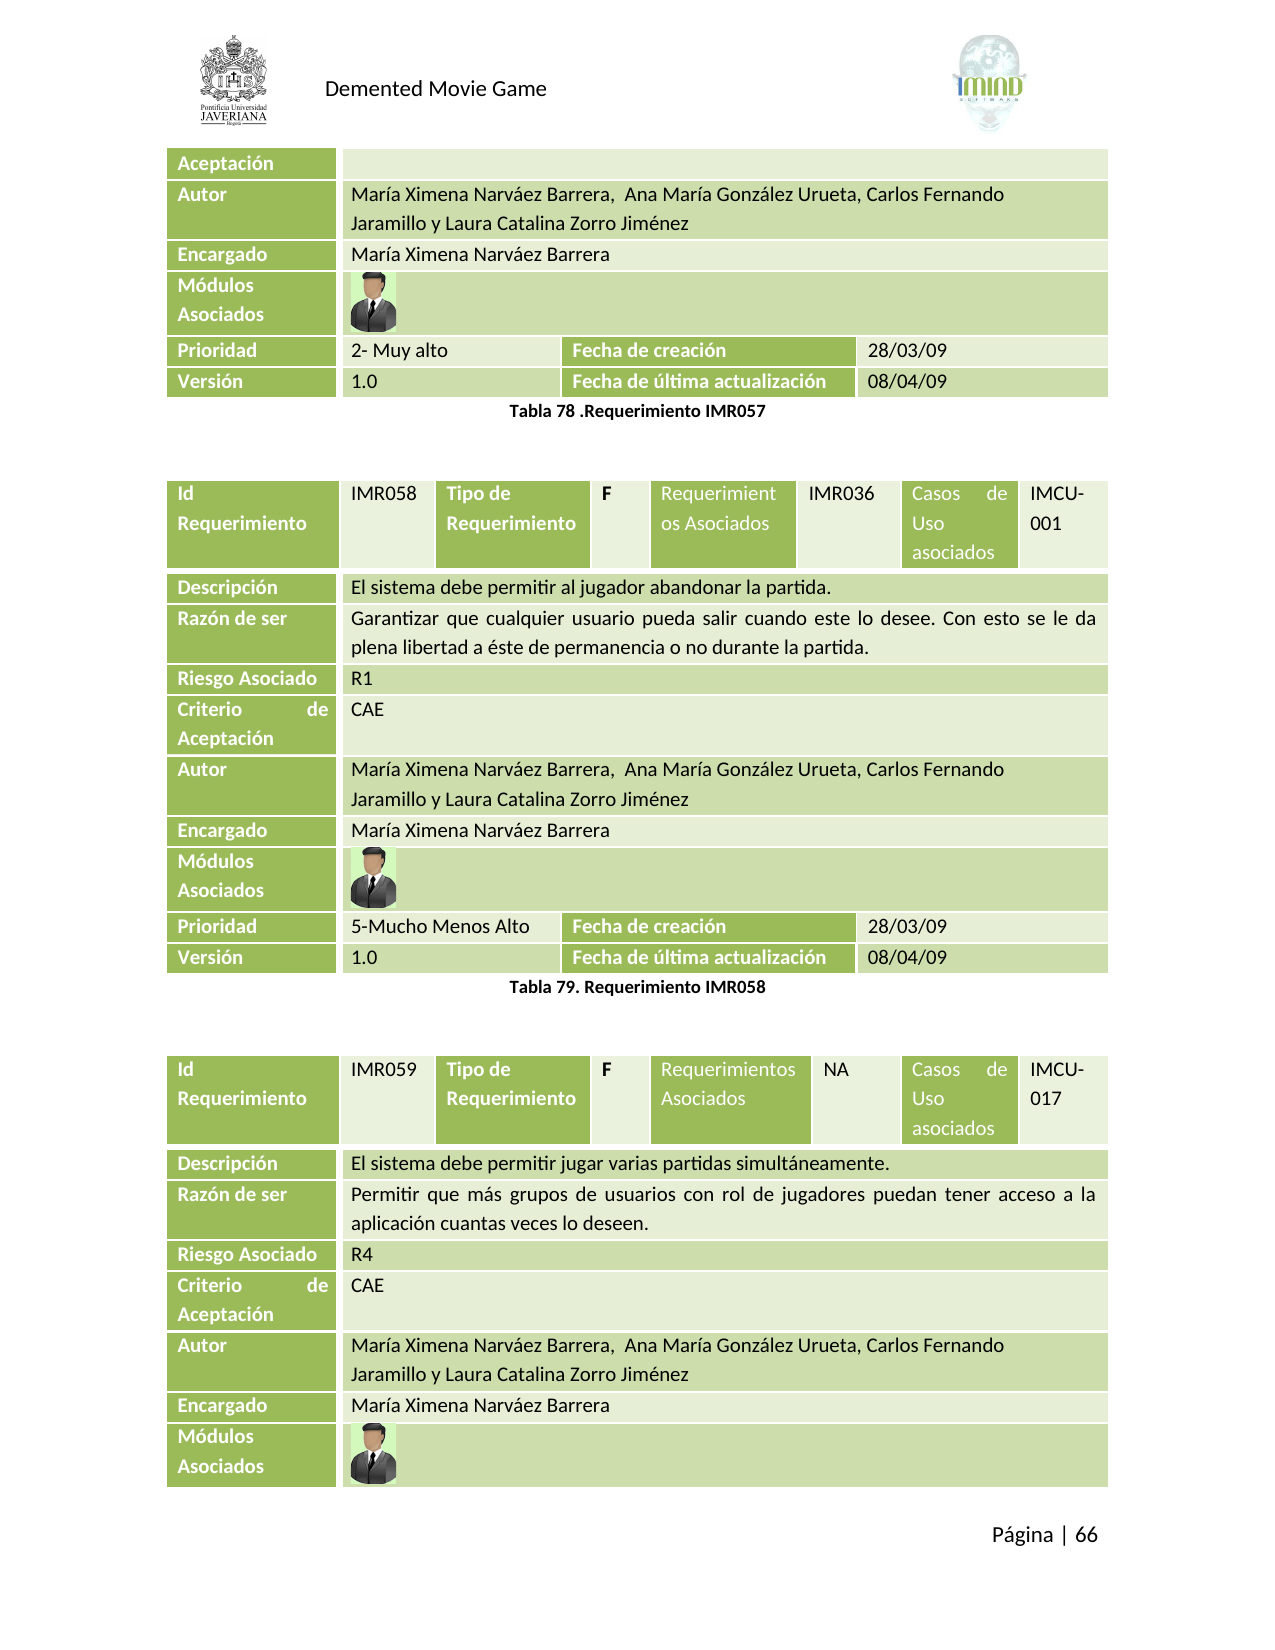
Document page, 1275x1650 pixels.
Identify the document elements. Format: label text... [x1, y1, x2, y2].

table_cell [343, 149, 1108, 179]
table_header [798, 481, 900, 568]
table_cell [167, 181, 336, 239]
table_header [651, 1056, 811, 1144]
picture [350, 272, 397, 332]
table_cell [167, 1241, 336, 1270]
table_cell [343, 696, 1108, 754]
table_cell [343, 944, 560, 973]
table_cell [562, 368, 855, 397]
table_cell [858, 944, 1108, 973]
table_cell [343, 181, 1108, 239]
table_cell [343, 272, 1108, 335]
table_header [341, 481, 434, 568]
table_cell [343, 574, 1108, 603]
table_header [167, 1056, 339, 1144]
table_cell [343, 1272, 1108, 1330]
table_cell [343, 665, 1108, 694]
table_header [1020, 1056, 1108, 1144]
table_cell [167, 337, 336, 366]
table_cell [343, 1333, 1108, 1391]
text Tabla 79. Requerimiento IMR058 [177, 975, 1098, 998]
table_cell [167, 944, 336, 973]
picture [200, 35, 267, 126]
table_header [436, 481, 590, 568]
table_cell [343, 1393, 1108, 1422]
picture [350, 847, 397, 908]
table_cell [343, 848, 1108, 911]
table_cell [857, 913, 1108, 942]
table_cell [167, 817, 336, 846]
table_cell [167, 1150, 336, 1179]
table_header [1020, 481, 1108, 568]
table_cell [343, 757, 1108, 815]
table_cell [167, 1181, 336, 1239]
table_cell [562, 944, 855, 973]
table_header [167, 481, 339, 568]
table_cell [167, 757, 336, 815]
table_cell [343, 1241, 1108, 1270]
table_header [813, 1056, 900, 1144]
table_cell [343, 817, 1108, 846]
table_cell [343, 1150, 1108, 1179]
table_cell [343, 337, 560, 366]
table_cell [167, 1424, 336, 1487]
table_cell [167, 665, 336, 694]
picture [951, 35, 1033, 138]
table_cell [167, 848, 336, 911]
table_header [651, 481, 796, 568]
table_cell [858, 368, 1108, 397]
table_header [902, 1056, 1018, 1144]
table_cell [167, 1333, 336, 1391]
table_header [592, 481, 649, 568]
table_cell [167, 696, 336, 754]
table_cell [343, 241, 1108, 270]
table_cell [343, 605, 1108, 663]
picture [350, 1423, 397, 1484]
text Tabla 78 .Requerimiento IMR057 [177, 399, 1098, 422]
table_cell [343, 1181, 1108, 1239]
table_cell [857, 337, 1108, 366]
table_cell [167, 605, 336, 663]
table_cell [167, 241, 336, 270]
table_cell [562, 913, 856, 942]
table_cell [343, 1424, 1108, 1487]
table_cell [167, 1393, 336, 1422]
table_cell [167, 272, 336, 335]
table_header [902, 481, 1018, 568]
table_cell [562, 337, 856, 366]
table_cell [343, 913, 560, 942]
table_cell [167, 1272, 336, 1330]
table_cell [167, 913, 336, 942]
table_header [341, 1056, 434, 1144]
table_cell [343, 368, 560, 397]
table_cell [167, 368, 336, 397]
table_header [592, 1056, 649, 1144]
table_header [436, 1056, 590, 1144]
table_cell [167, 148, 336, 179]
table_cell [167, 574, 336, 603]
